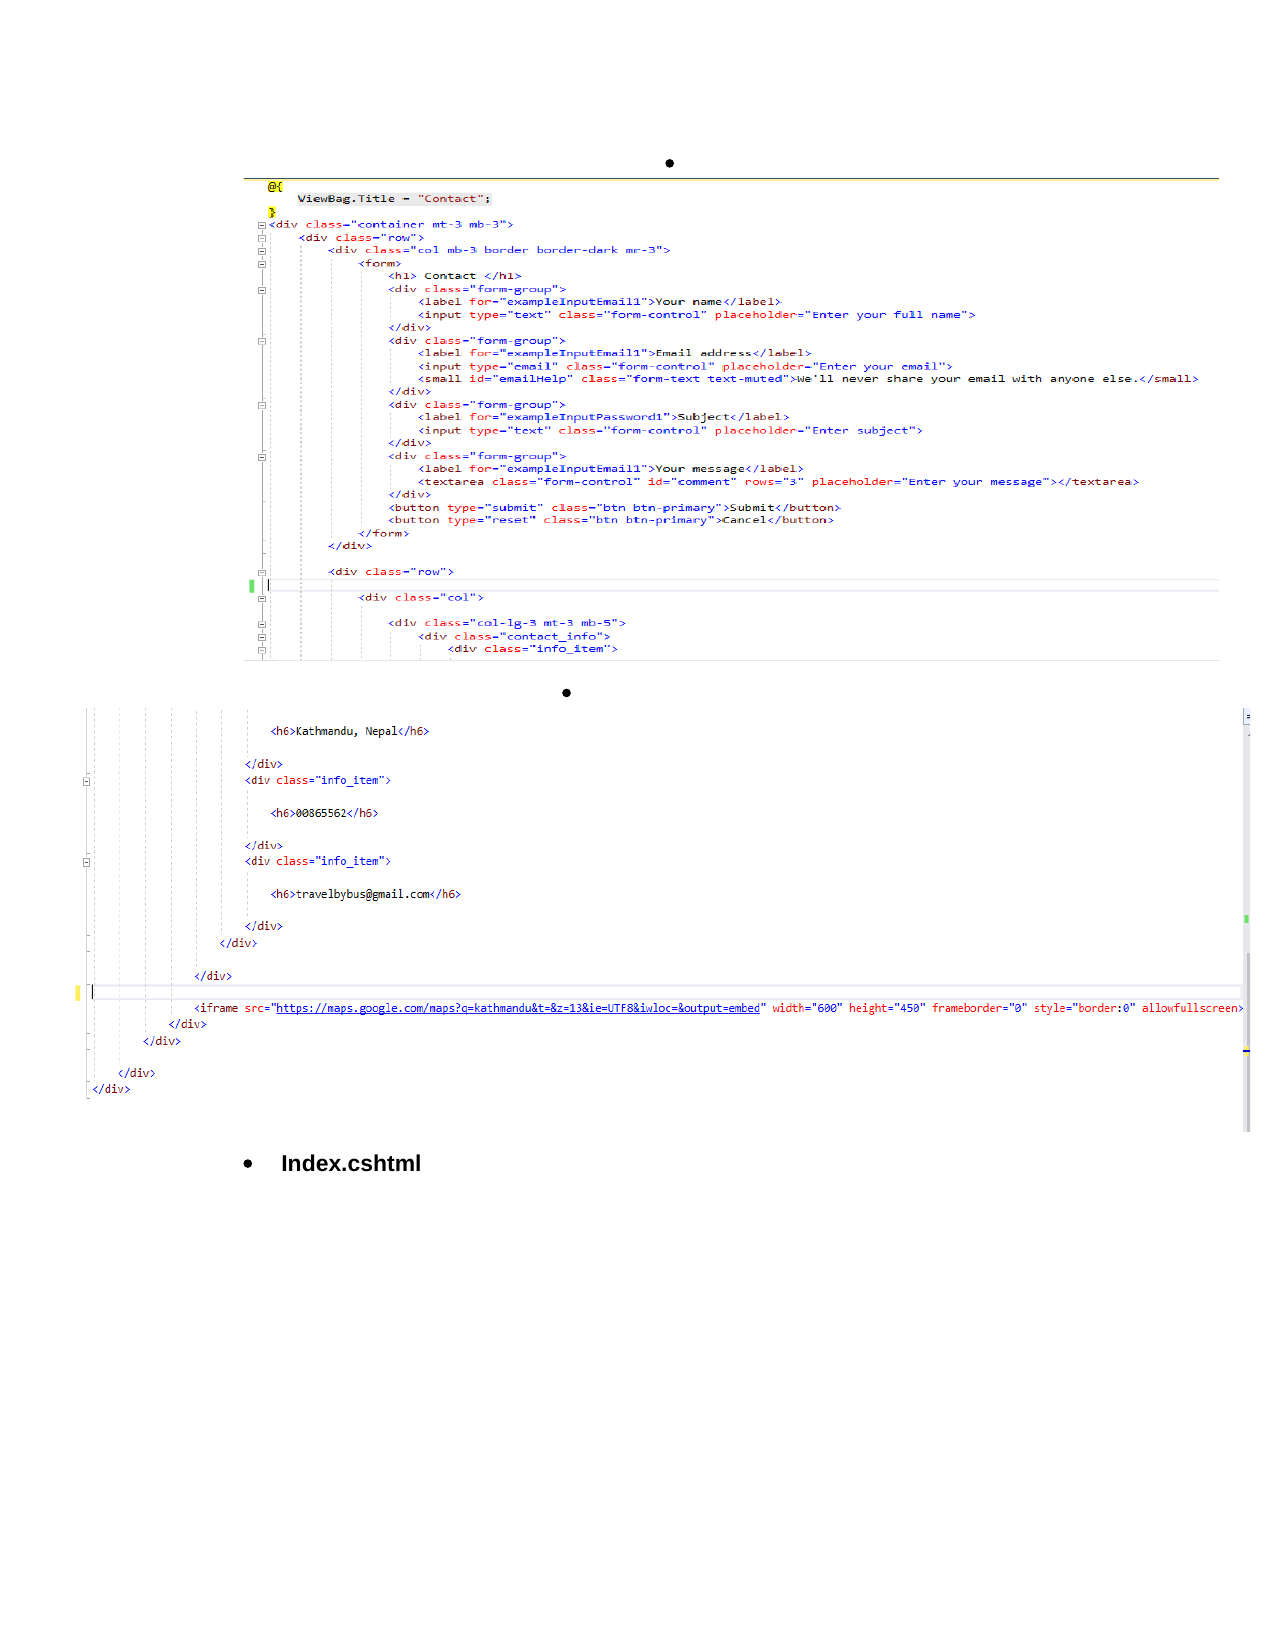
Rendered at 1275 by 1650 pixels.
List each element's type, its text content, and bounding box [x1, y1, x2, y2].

picture [75, 708, 1250, 1132]
picture [243, 178, 1219, 661]
text Index.cshtml [244, 1150, 1125, 1177]
